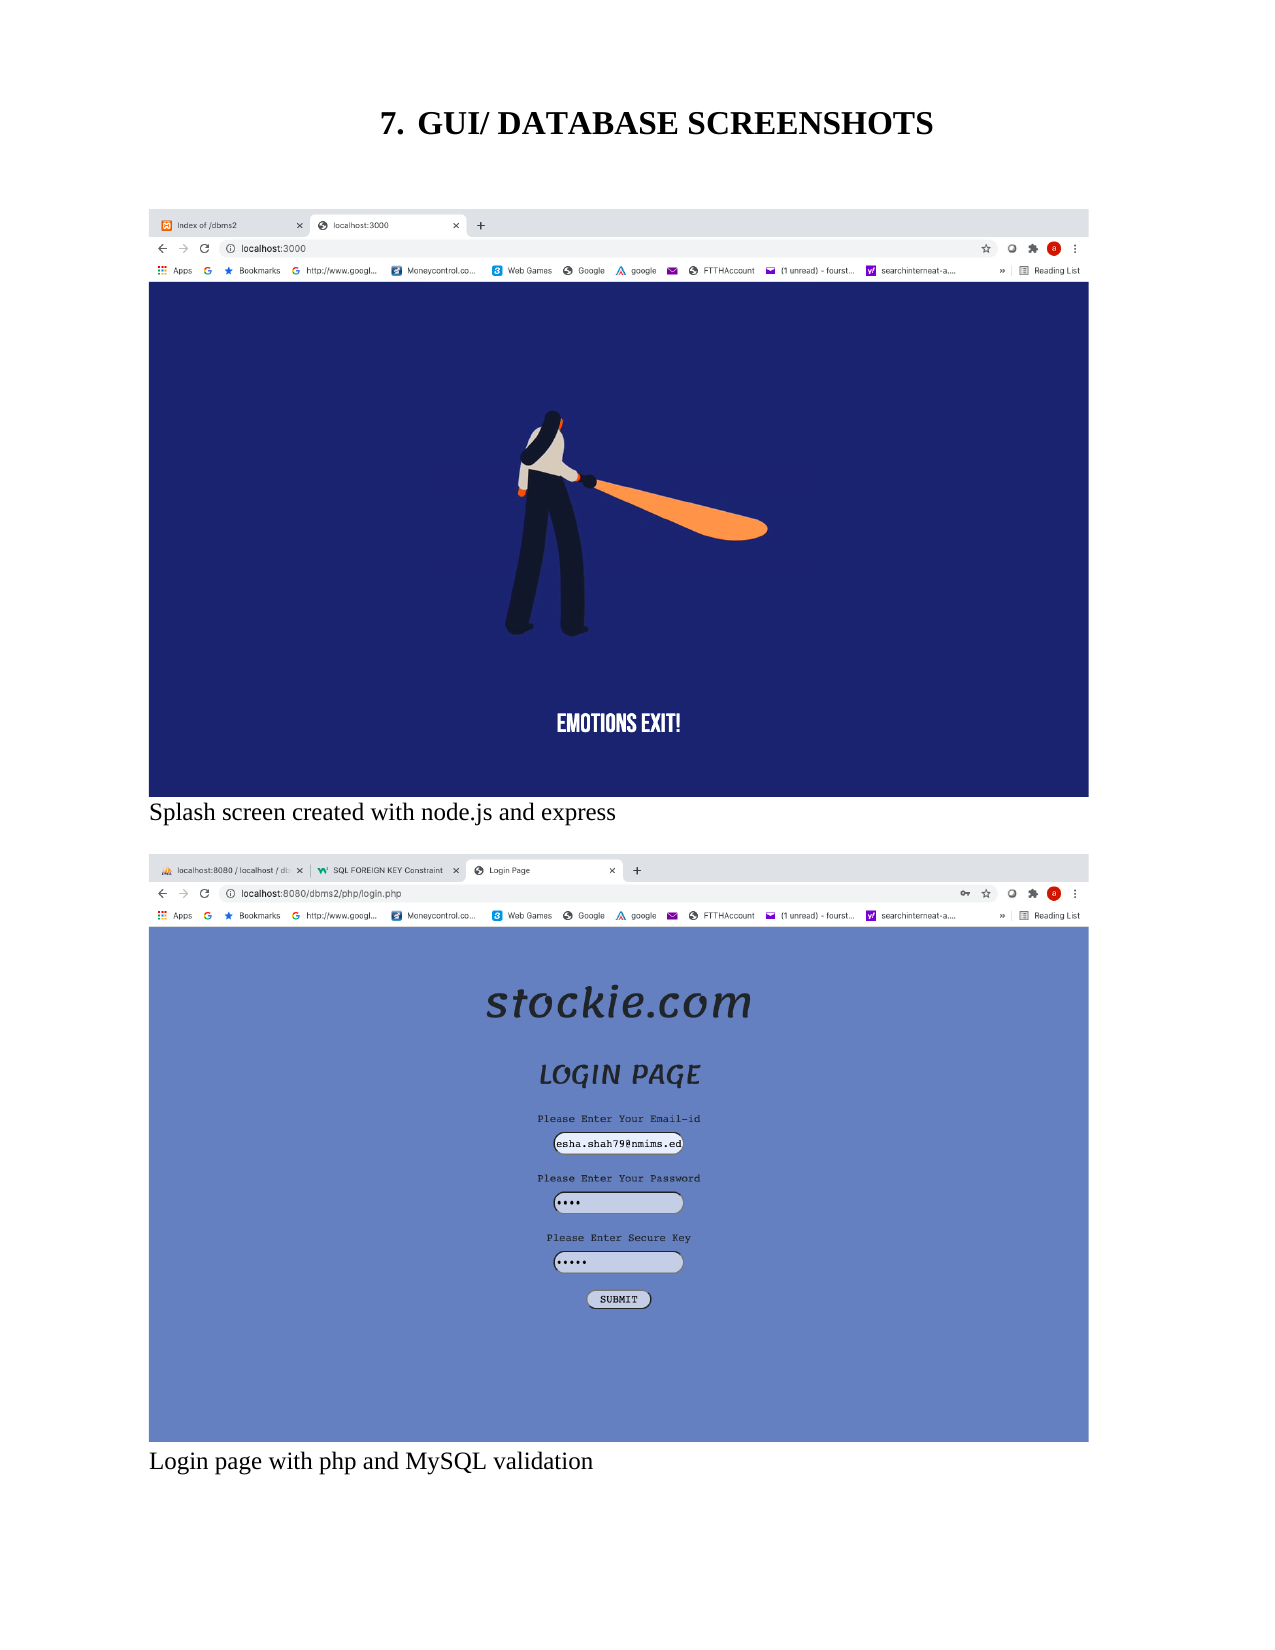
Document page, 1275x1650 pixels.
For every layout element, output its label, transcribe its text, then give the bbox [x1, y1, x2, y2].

picture [148, 209, 1089, 797]
text Login page with php and MySQL validation [149, 1446, 1126, 1475]
text Splash screen created with node.js and express [149, 797, 1126, 825]
list GUI/ DATABASE SCREENSHOTS [187, 103, 1126, 142]
picture [148, 854, 1089, 1442]
